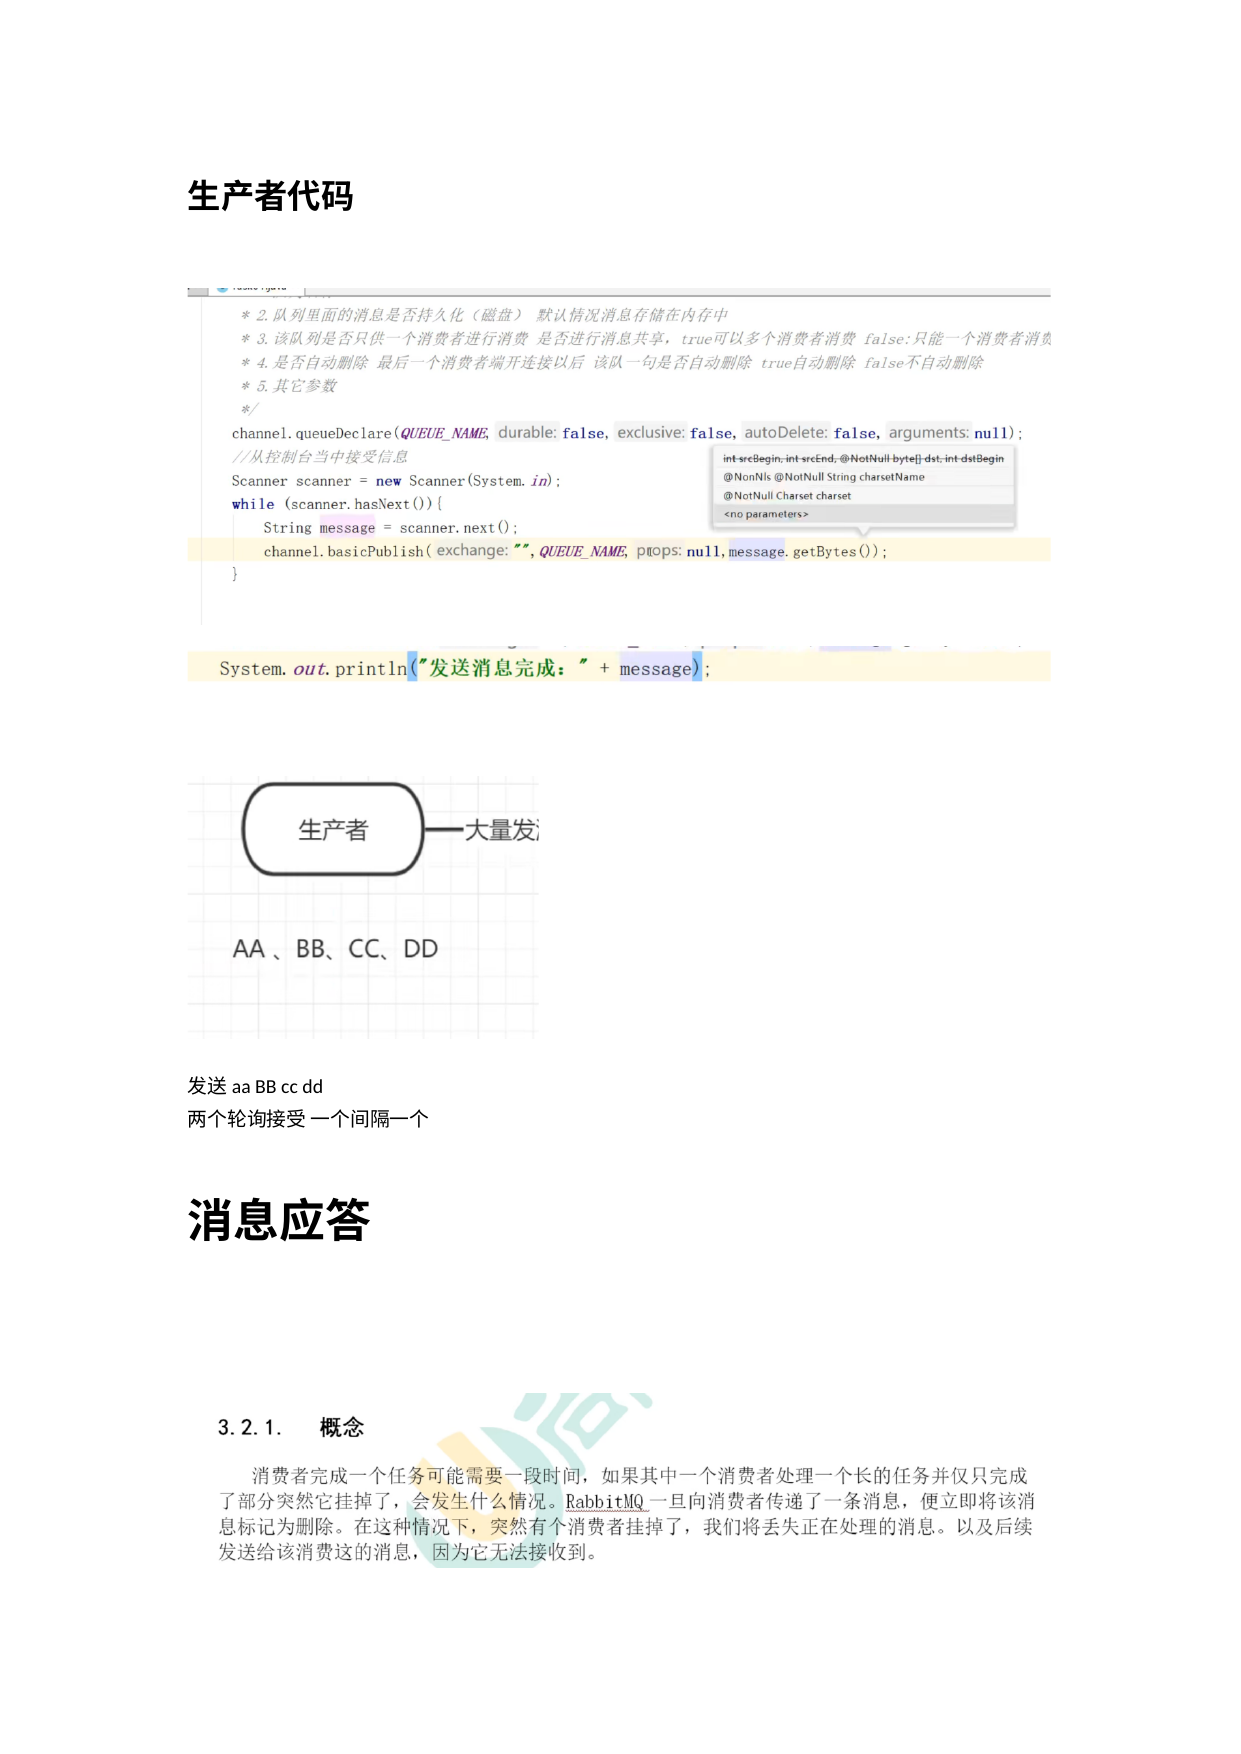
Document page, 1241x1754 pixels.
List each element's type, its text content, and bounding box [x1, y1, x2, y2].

picture [187, 288, 1051, 625]
text 发送 aa BB cc dd [187, 1069, 1053, 1101]
picture [187, 646, 1051, 713]
text 两个轮询接受 一个间隔一个 [187, 1101, 1053, 1134]
subtitle 生产者代码 [187, 162, 1053, 227]
picture [187, 1393, 1051, 1568]
picture [187, 776, 539, 1039]
subtitle 消息应答 [187, 1169, 1053, 1267]
